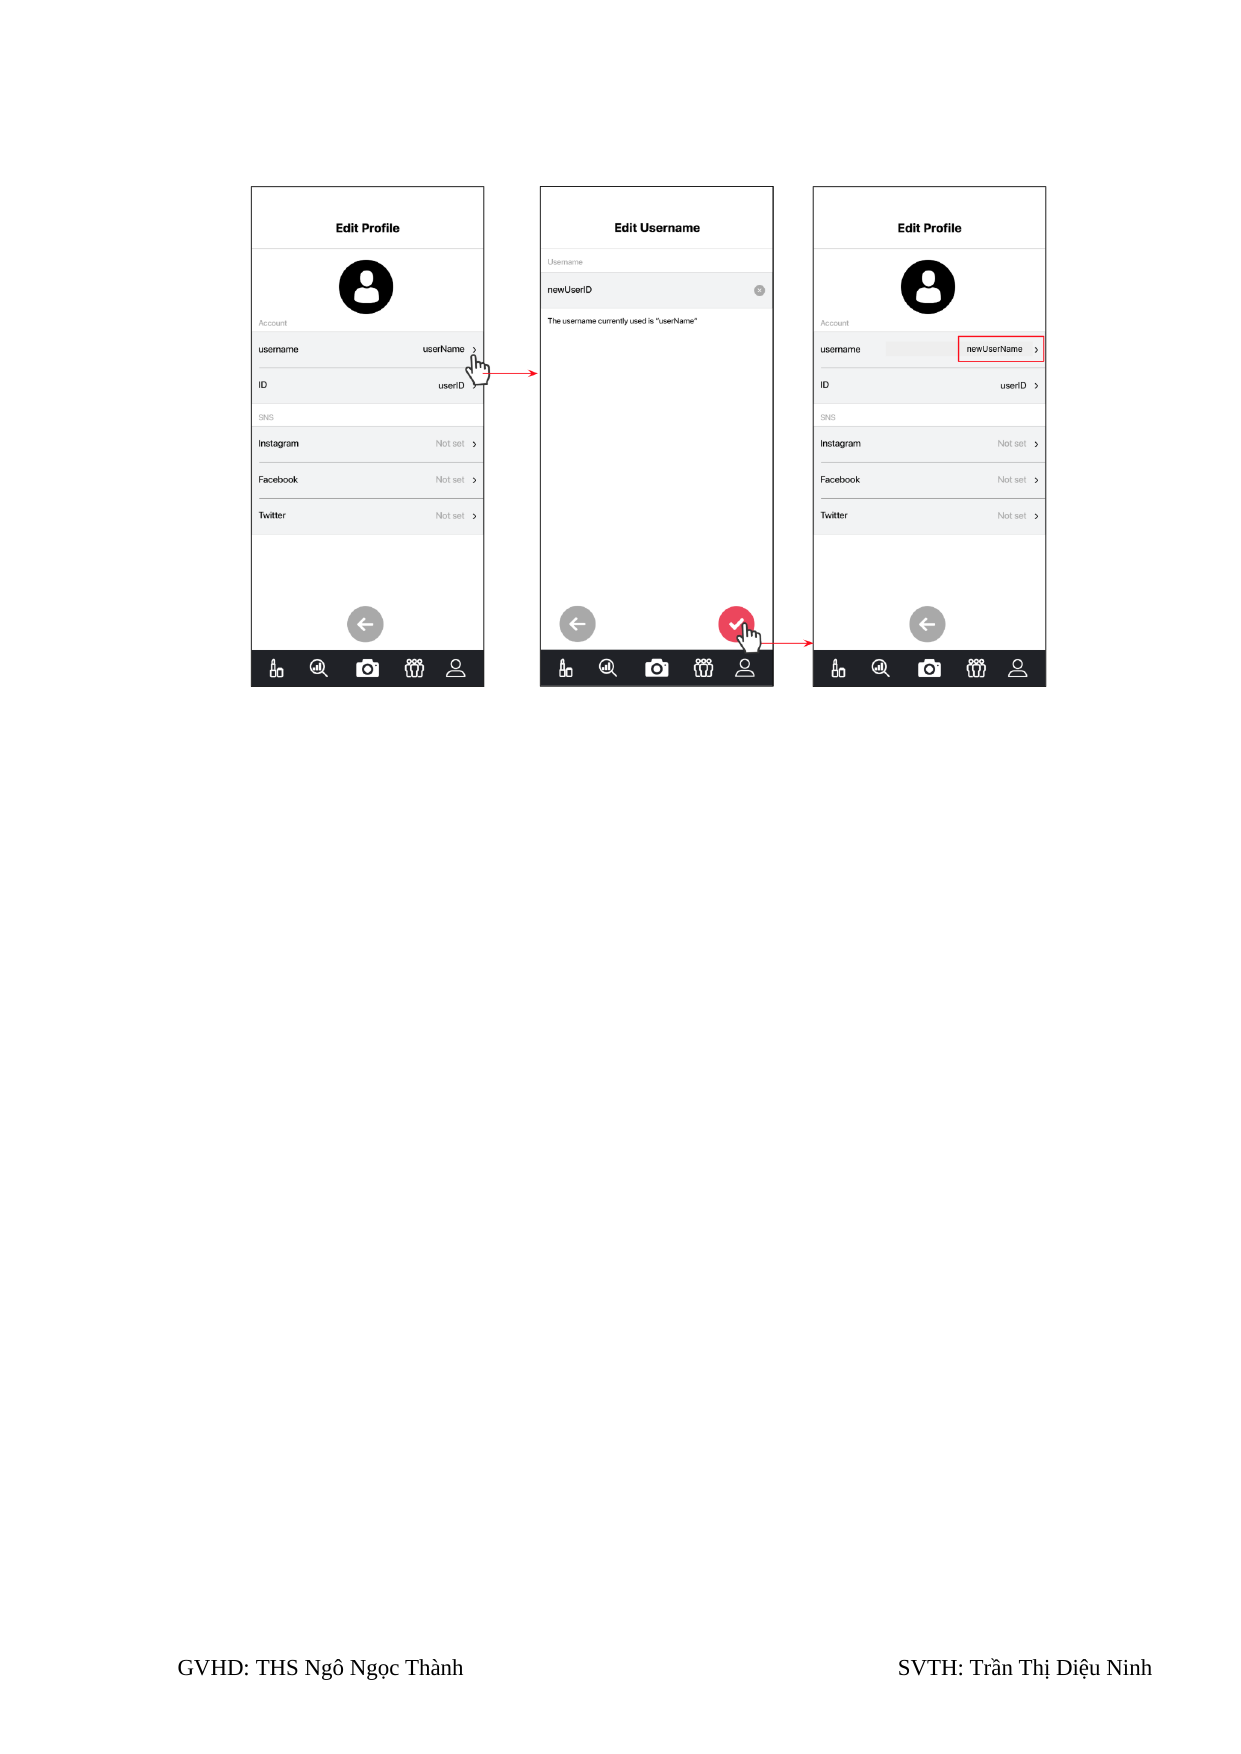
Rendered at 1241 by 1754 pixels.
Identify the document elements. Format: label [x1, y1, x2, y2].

picture [247, 180, 1053, 693]
